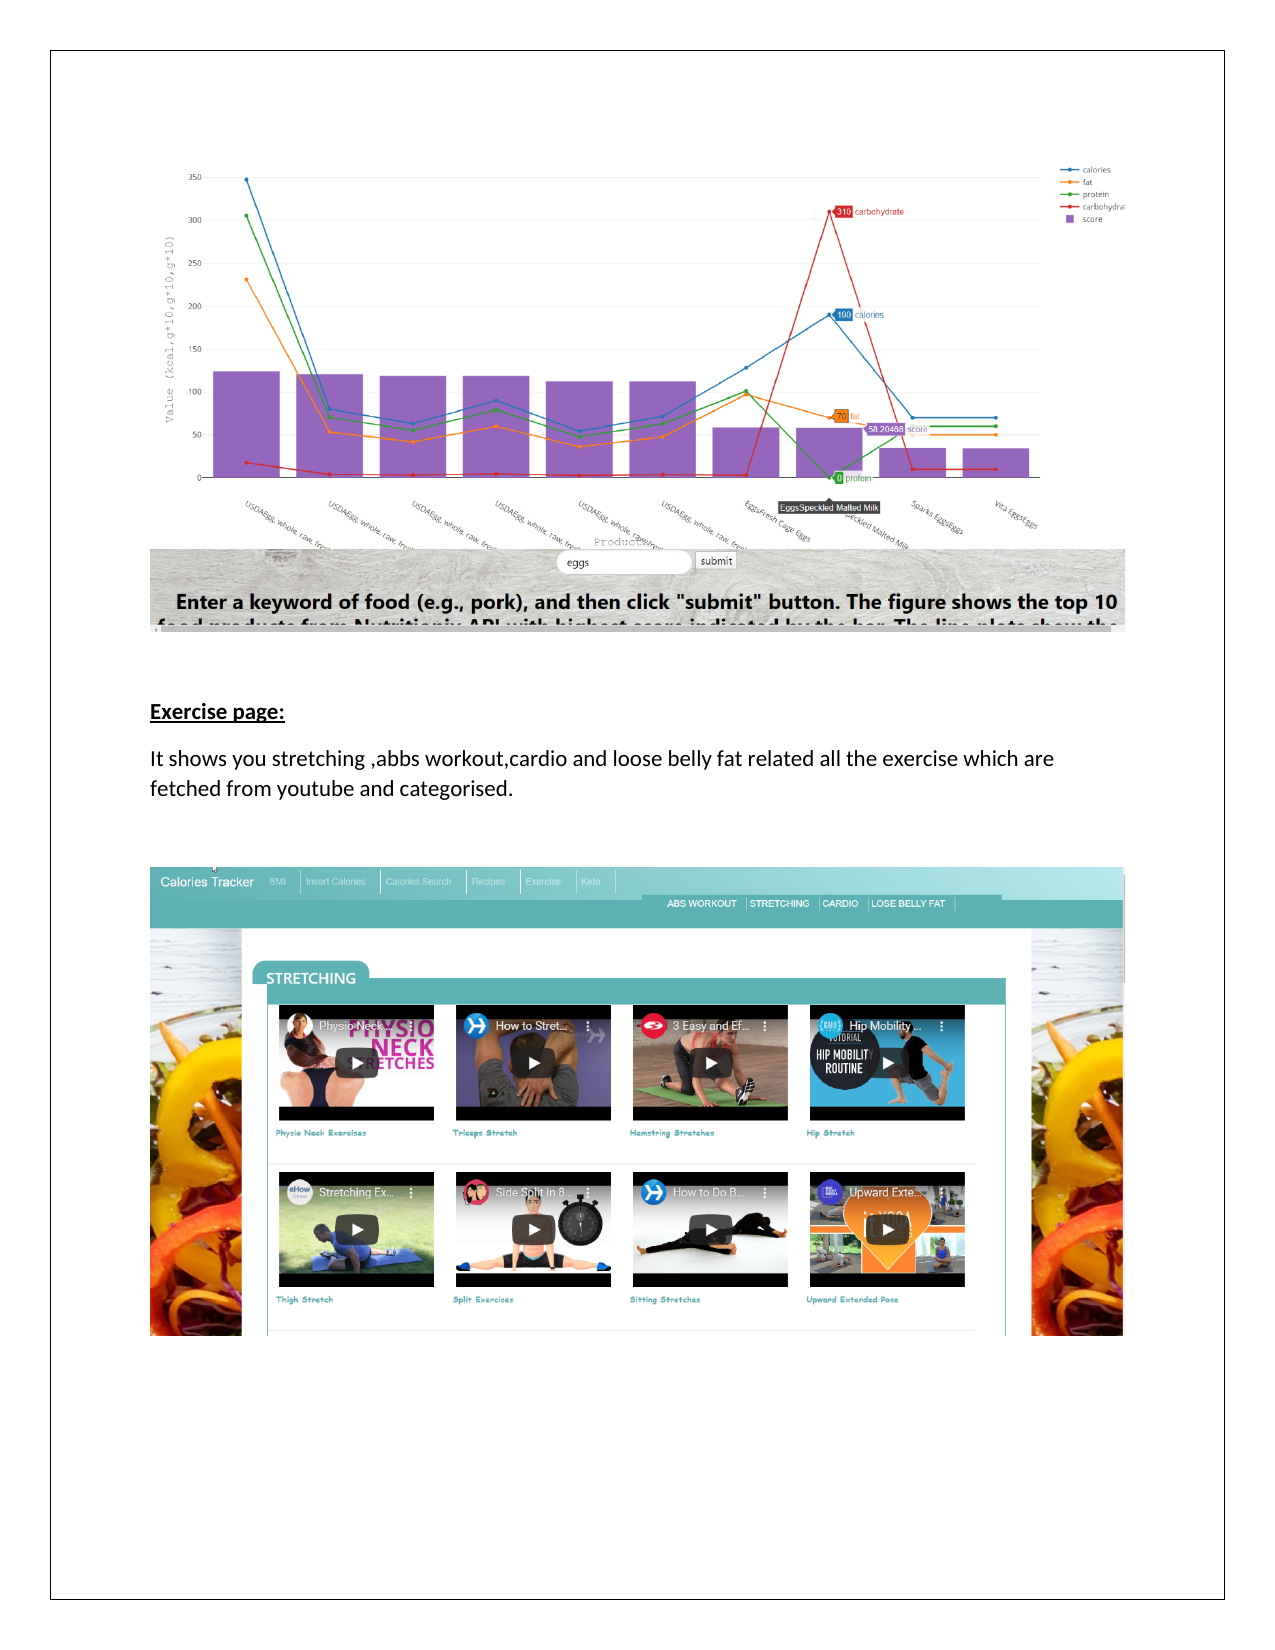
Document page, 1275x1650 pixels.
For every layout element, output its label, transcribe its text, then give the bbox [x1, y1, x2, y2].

picture [150, 867, 1125, 1336]
text It shows you stretching ,abbs workout,cardio and loose belly fat related all the exercise which are fetched from youtube and categorised. [150, 744, 1125, 802]
text Exercise page: [150, 697, 1125, 725]
picture [150, 150, 1125, 632]
